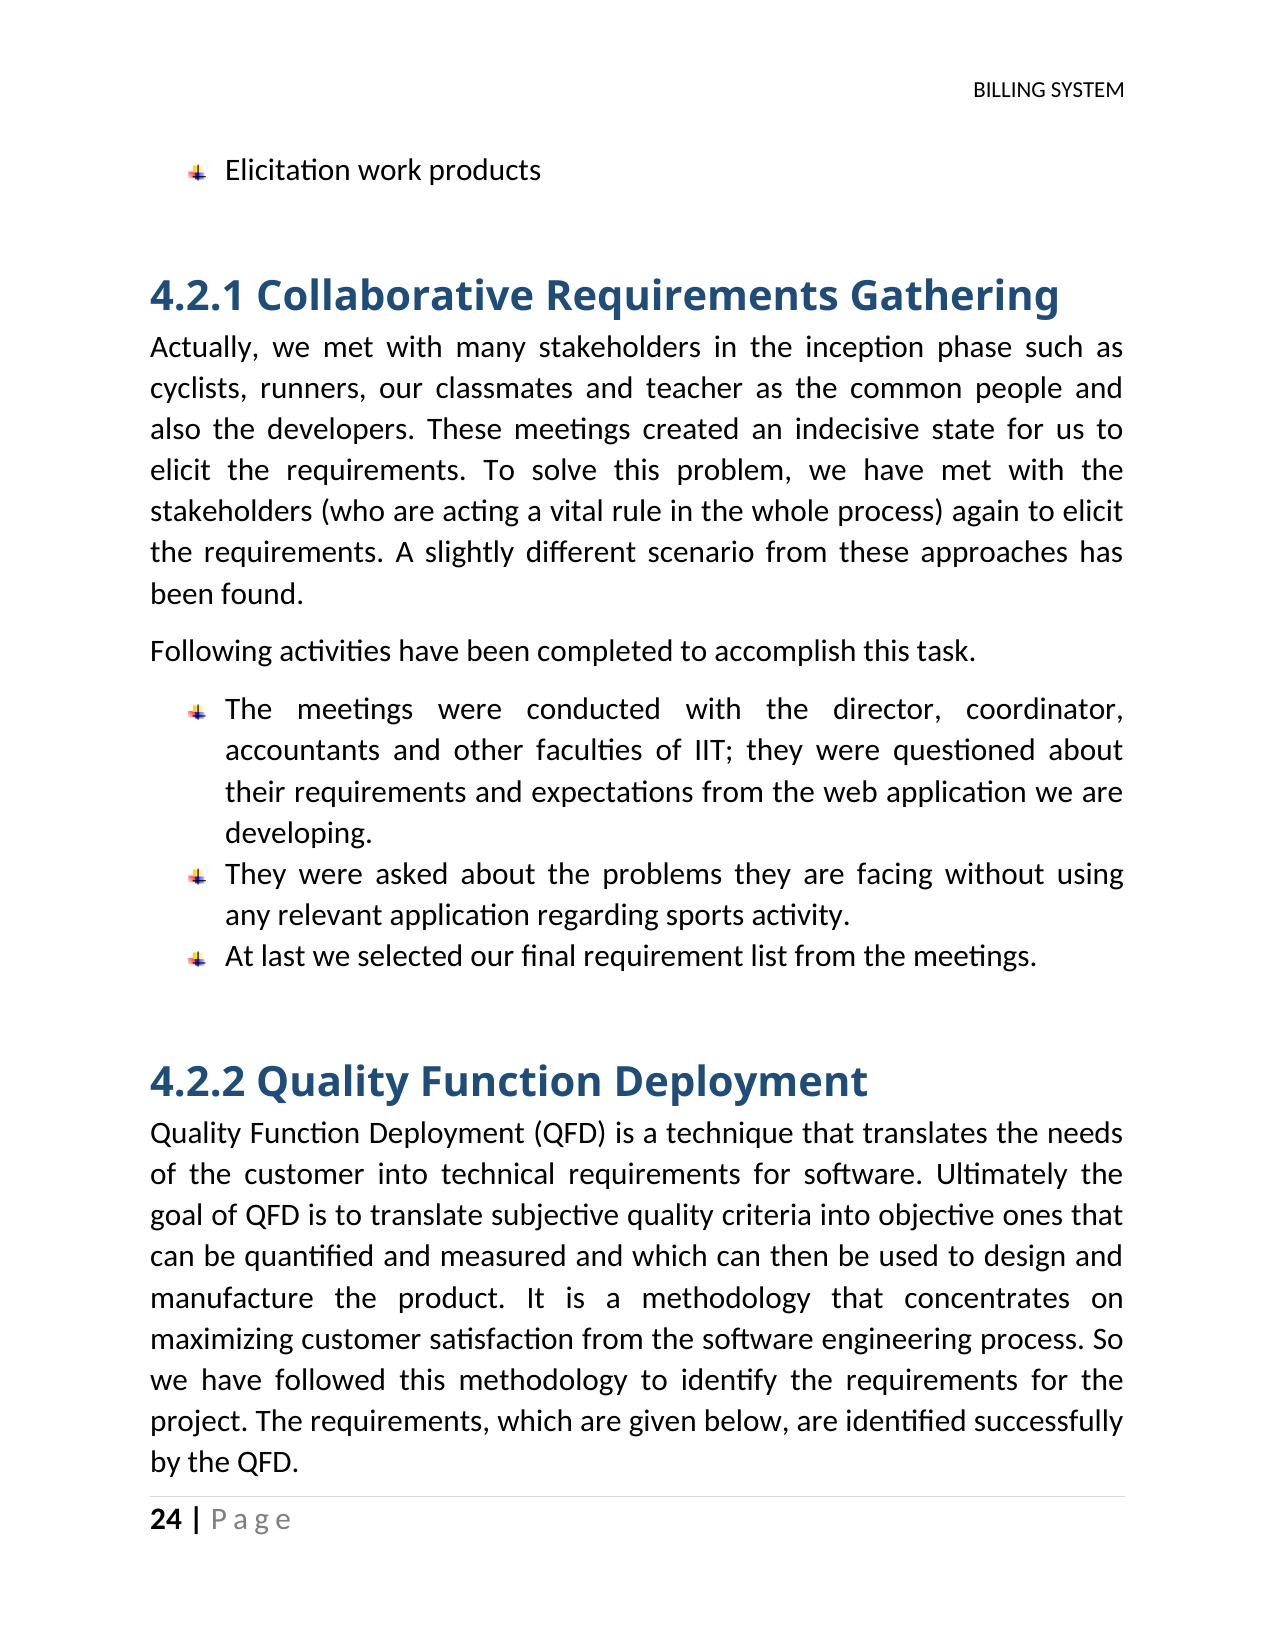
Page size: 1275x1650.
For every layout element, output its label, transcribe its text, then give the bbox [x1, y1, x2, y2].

text Actually, we met with many stakeholders in the inception phase such as cyclists, runners, our classmates and teacher as the common people and also the developers. These meetings created an indecisive state for us to elicit the requirements. To solve this problem, we have met with the stakeholders (who are acting a vital rule in the whole process) again to elicit the requirements. A slightly different scenario from these approaches has been found. [150, 327, 1125, 612]
subtitle 4.2.1 Collaborative Requirements Gathering [150, 266, 1125, 322]
picture [188, 703, 206, 720]
list They were asked about the problems they are facing without using any relevant application regarding sports activity. [187, 854, 1125, 933]
picture [188, 950, 206, 967]
list Elicitation work products [187, 150, 1125, 188]
subtitle 4.2.2 Quality Function Deployment [150, 1052, 1125, 1109]
picture [188, 867, 206, 885]
text Following activities have been completed to accomplish this task. [150, 632, 1125, 670]
picture [188, 163, 206, 181]
list At last we selected our final requirement list from the meetings. [187, 936, 1125, 974]
text Quality Function Deployment (QFD) is a technique that translates the needs of the customer into technical requirements for software. Ultimately the goal of QFD is to translate subjective quality criteria into objective ones that can be quantified and measured and which can then be used to design and manufacture the product. It is a methodology that concentrates on maximizing customer satisfaction from the software engineering process. So we have followed this methodology to identify the requirements for the project. The requirements, which are given below, are identified successfully by the QFD. [150, 1113, 1125, 1480]
list The meetings were conducted with the director, coordinator, accountants and other faculties of IIT; they were questioned about their requirements and expectations from the web application we are developing. [187, 689, 1125, 851]
